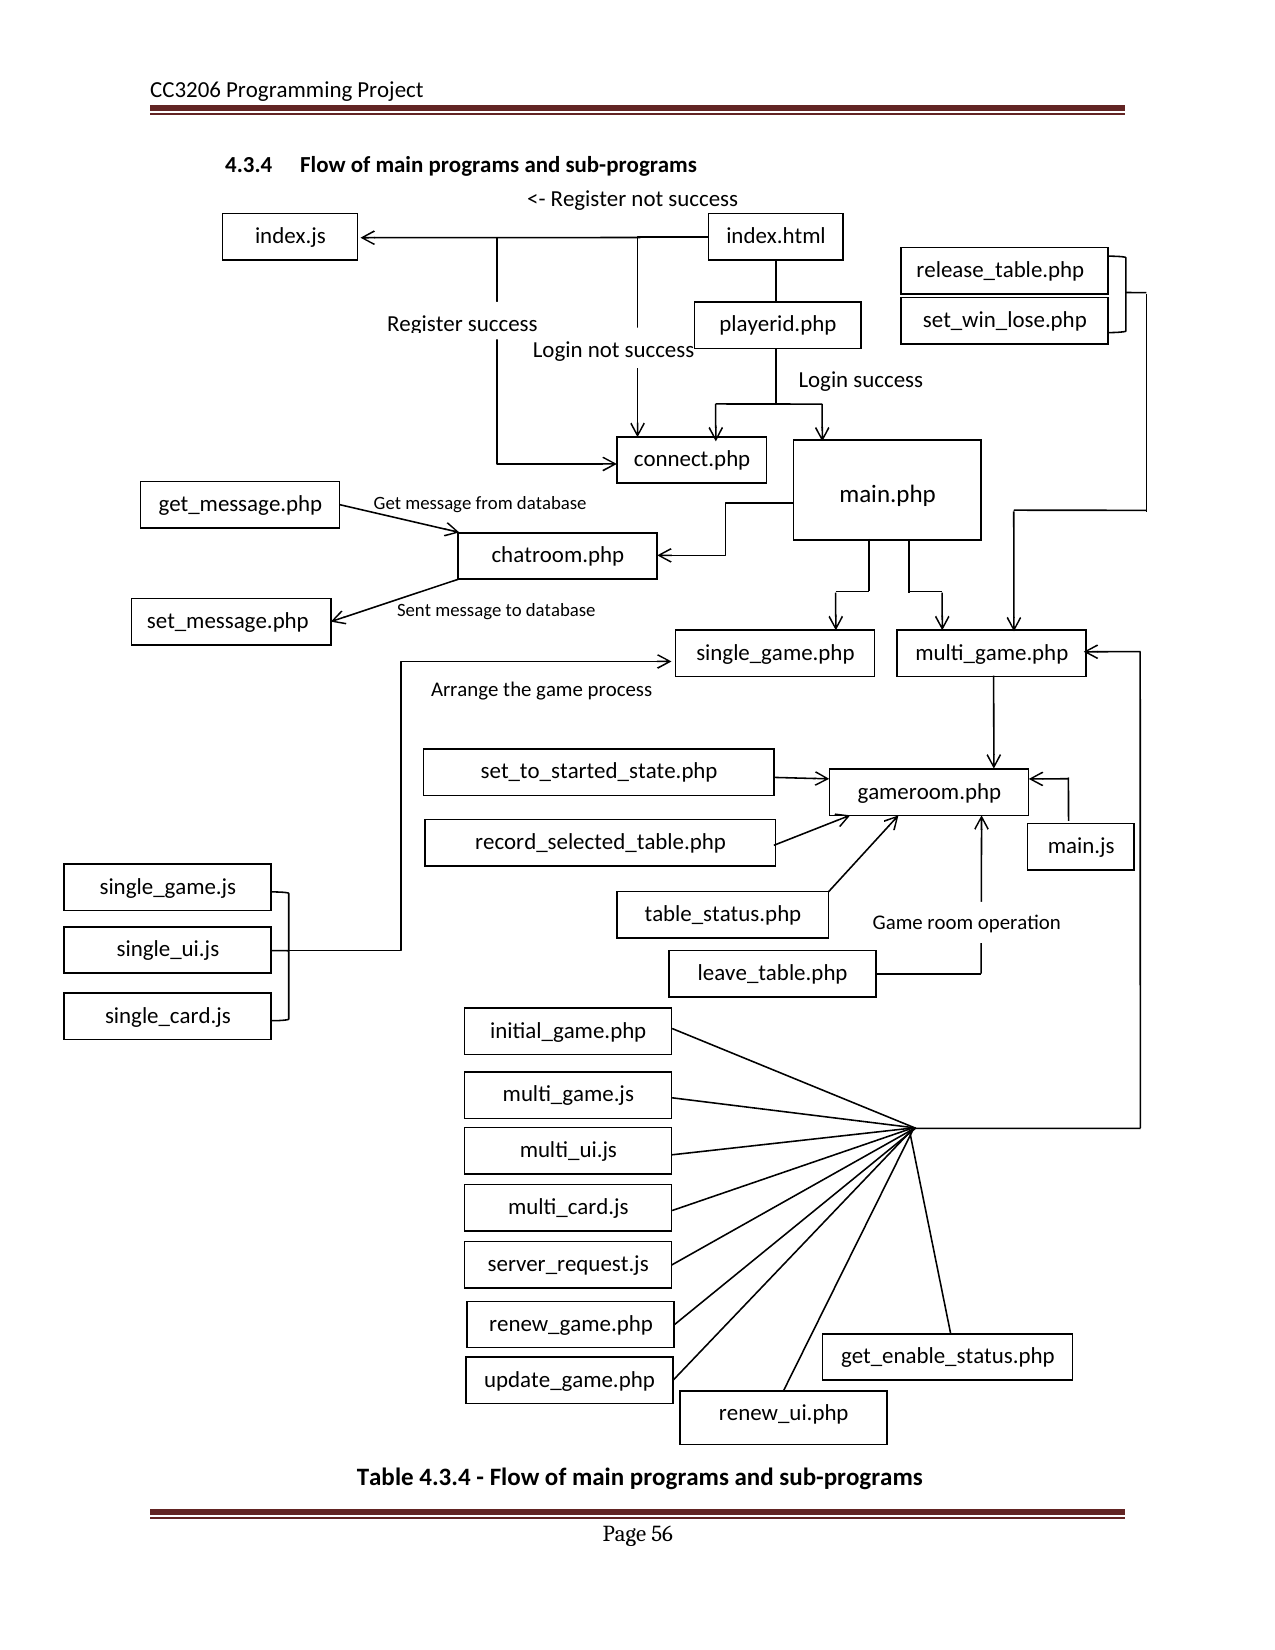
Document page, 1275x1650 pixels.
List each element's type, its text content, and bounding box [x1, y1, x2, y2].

text 4.3.4 Flow of main programs and sub-programs [150, 150, 1125, 178]
